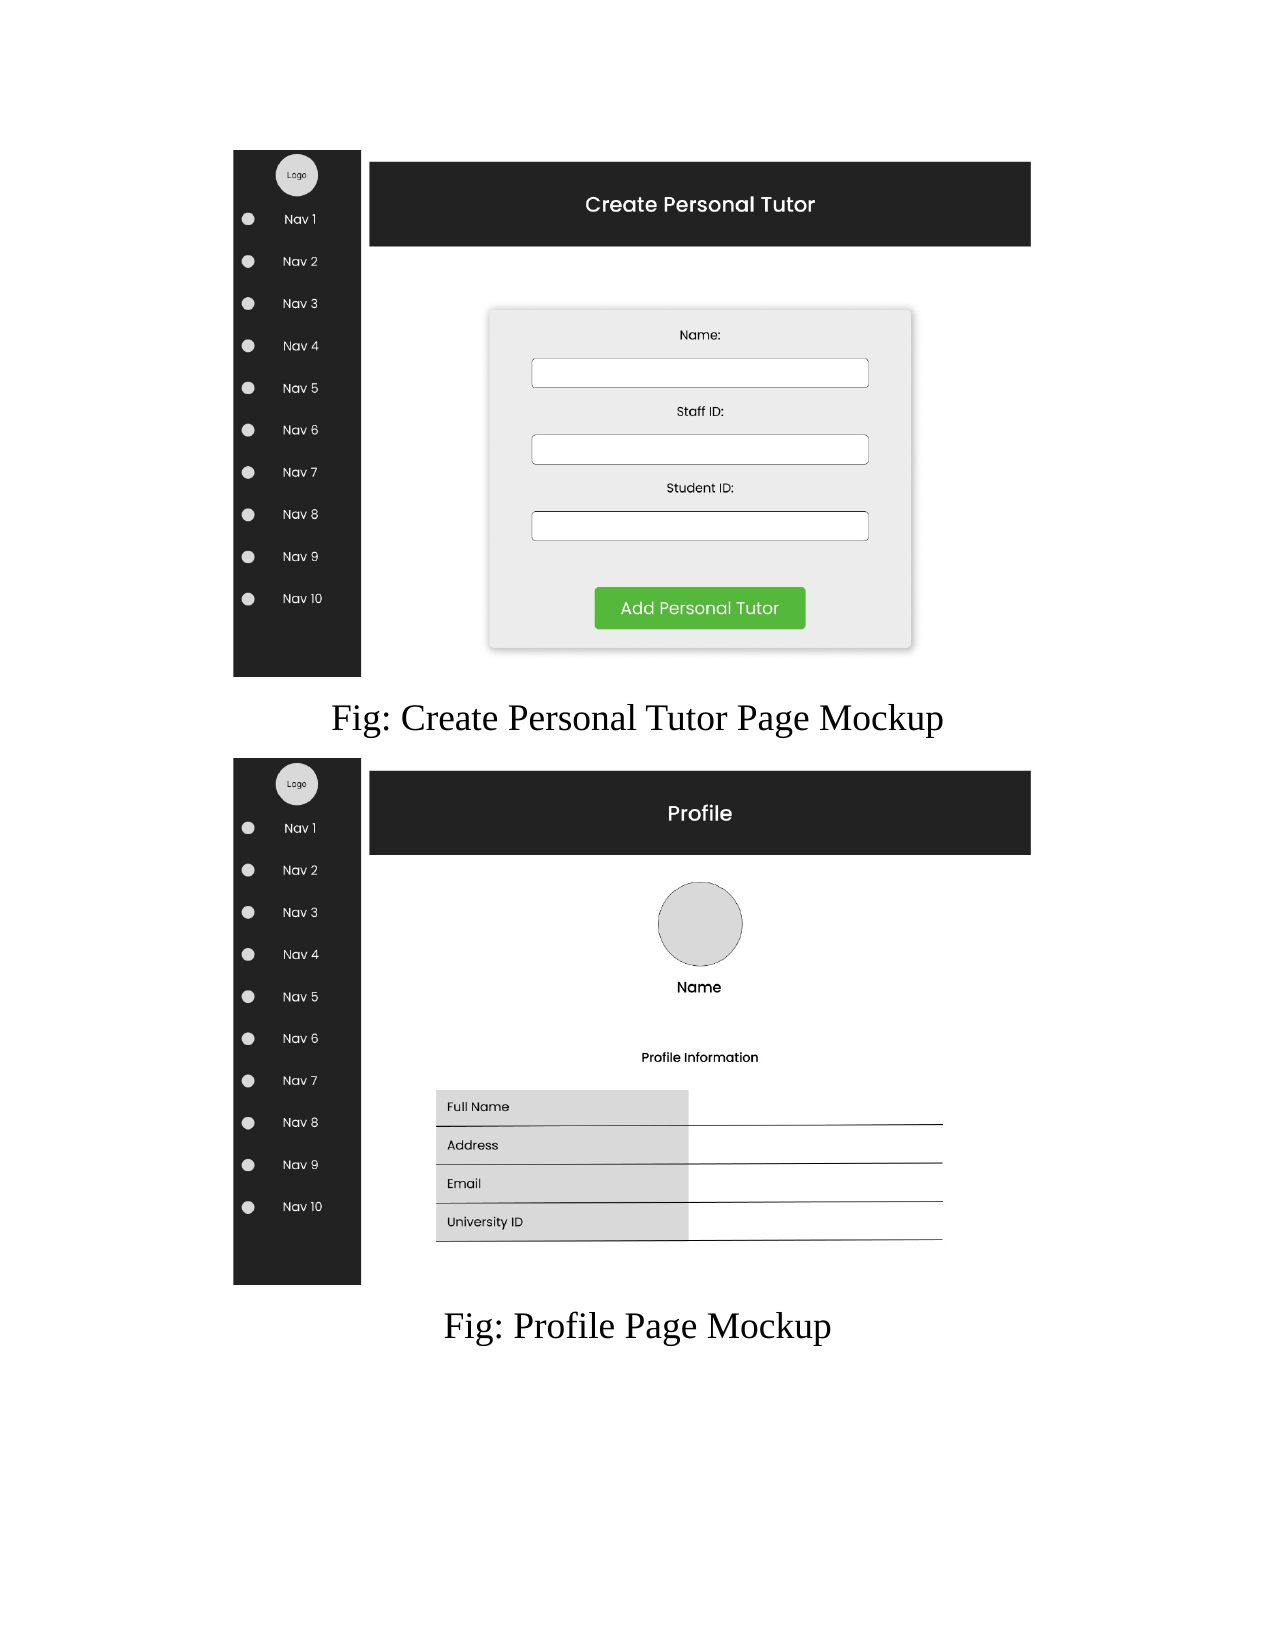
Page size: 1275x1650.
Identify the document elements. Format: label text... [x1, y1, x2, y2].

text Fig: Profile Page Mockup [150, 1304, 1125, 1347]
picture [233, 150, 1042, 677]
picture [233, 758, 1042, 1285]
text Fig: Create Personal Tutor Page Mockup [150, 695, 1125, 738]
